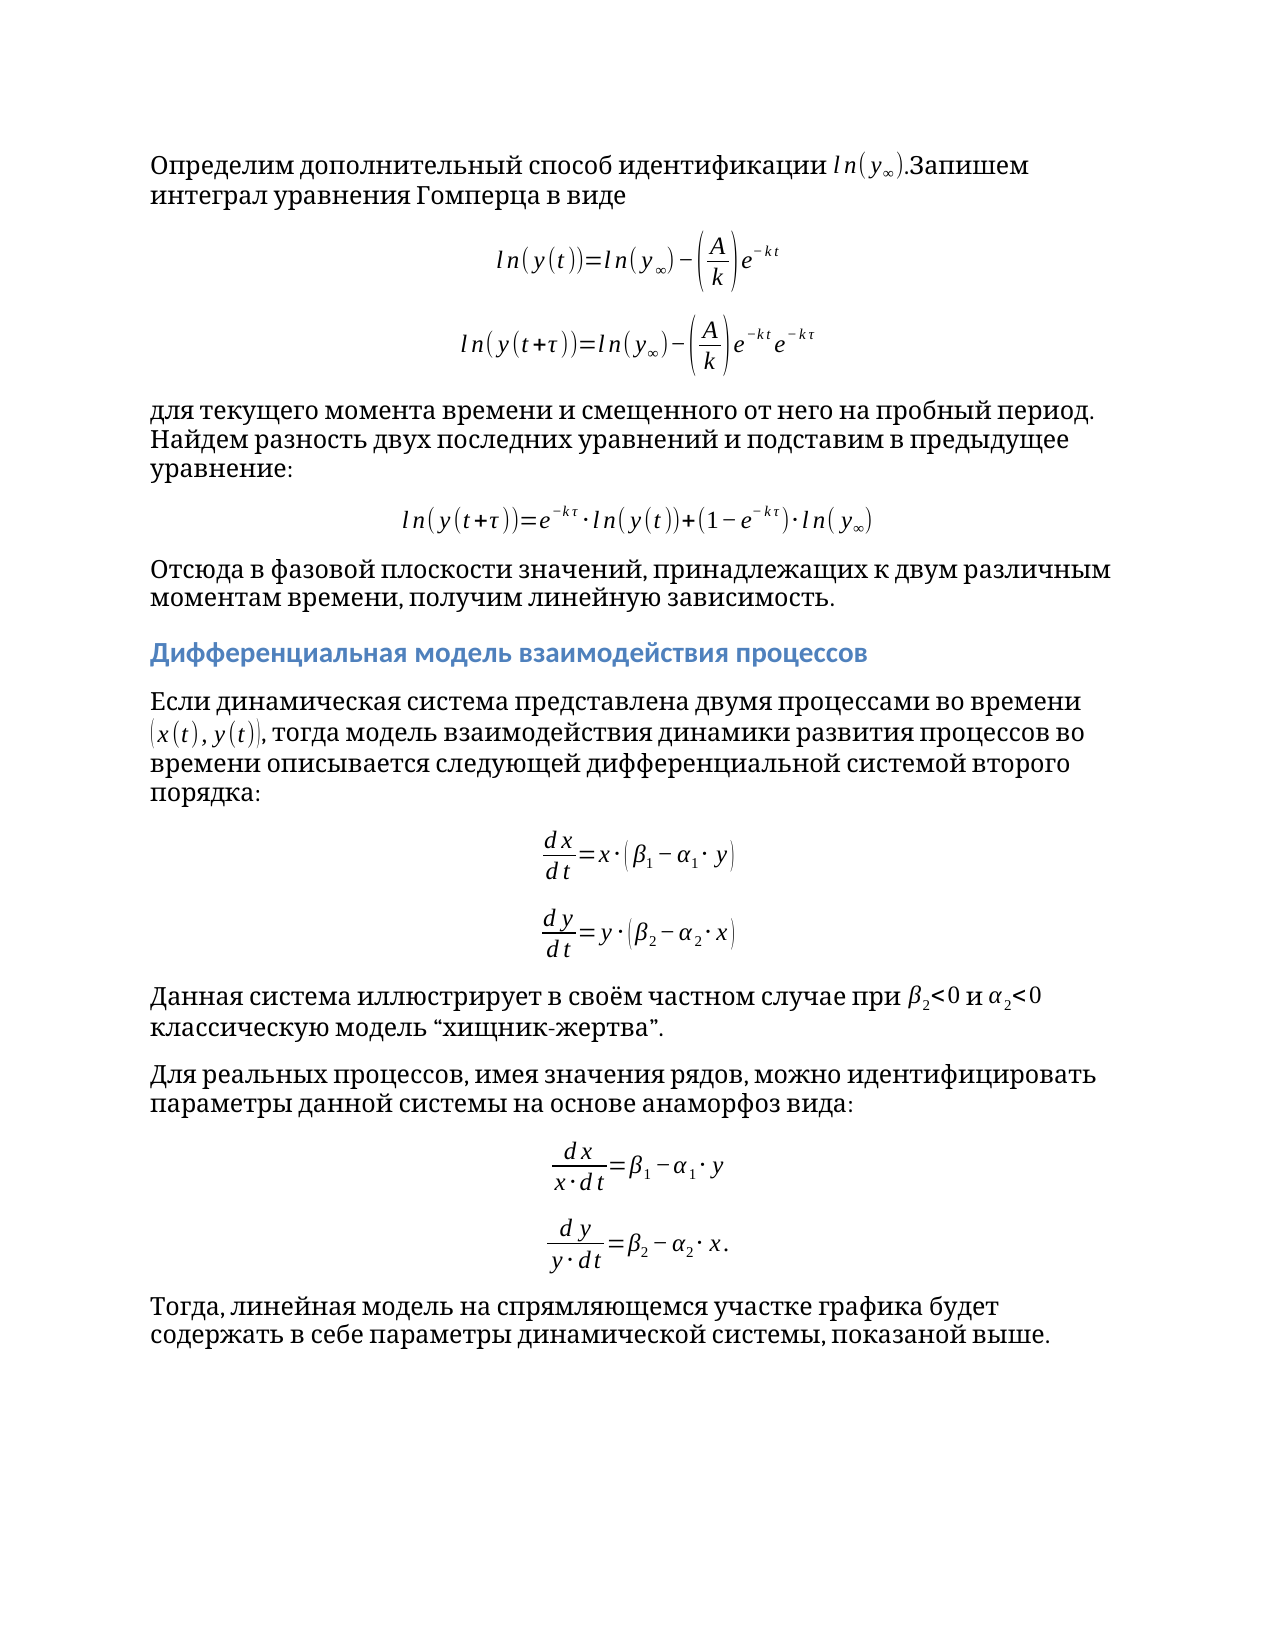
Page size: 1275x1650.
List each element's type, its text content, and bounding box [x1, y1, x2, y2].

subtitle Дифференциальная модель взаимодействия процессов [150, 634, 1125, 669]
text Для реальных процессов, имея значения рядов, можно идентифицировать параметры данной системы на основе анаморфоз вида: [150, 1061, 1125, 1118]
text для текущего момента времени и смещенного от него на пробный период. Найдем разность двух последних уравнений и подставим в предыдущее уравнение: [150, 397, 1125, 483]
text Тогда, линейная модель на спрямляющемся участке графика будет содержать в себе параметры динамической системы, показаной выше. [150, 1293, 1125, 1350]
text Данная система иллюстрирует в своём частном случае при и классическую модель “хищник-жертва”. [150, 982, 1125, 1042]
text Если динамическая система представлена двумя процессами во времени , тогда модель взаимодействия динамики развития процессов во времени описывается следующей дифференциальной системой второго порядка: [150, 688, 1125, 808]
text Определим дополнительный способ идентификации .Запишем интеграл уравнения Гомперца в виде [150, 150, 1125, 211]
text Отсюда в фазовой плоскости значений, принадлежащих к двум различным моментам времени, получим линейную зависимость. [150, 556, 1125, 613]
